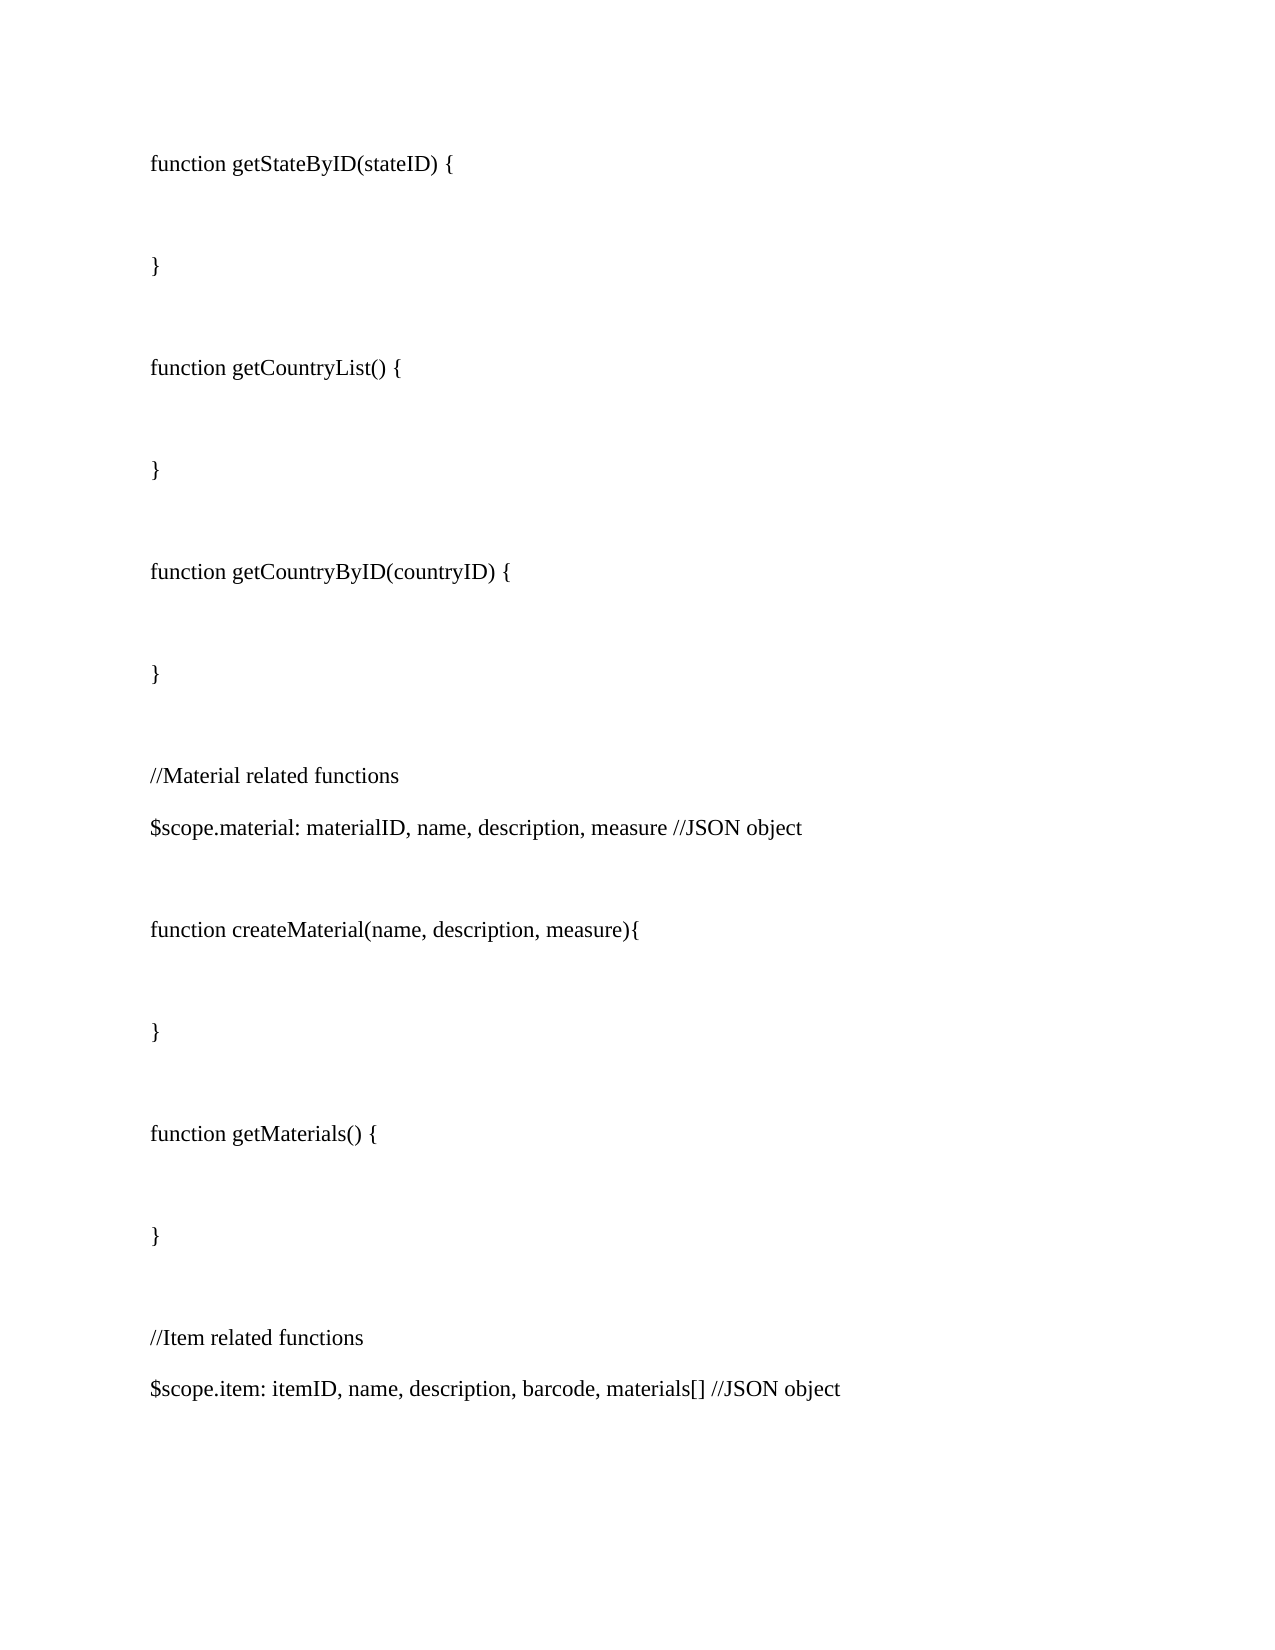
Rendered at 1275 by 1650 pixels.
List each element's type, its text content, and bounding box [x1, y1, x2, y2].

text } [150, 456, 1125, 483]
text } [150, 660, 1125, 687]
text } [150, 1018, 1125, 1044]
text } [150, 1222, 1125, 1248]
text function getStateByID(stateID) { [150, 150, 1125, 176]
text $scope.item: itemID, name, description, barcode, materials[] //JSON object [150, 1375, 1125, 1401]
text //Material related functions [150, 762, 1125, 789]
text $scope.material: materialID, name, description, measure //JSON object [150, 813, 1125, 840]
text function getMaterials() { [150, 1120, 1125, 1146]
text } [150, 252, 1125, 278]
text function getCountryList() { [150, 354, 1125, 381]
text function createMaterial(name, description, measure){ [150, 916, 1125, 942]
text //Item related functions [150, 1324, 1125, 1350]
text function getCountryByID(countryID) { [150, 558, 1125, 585]
